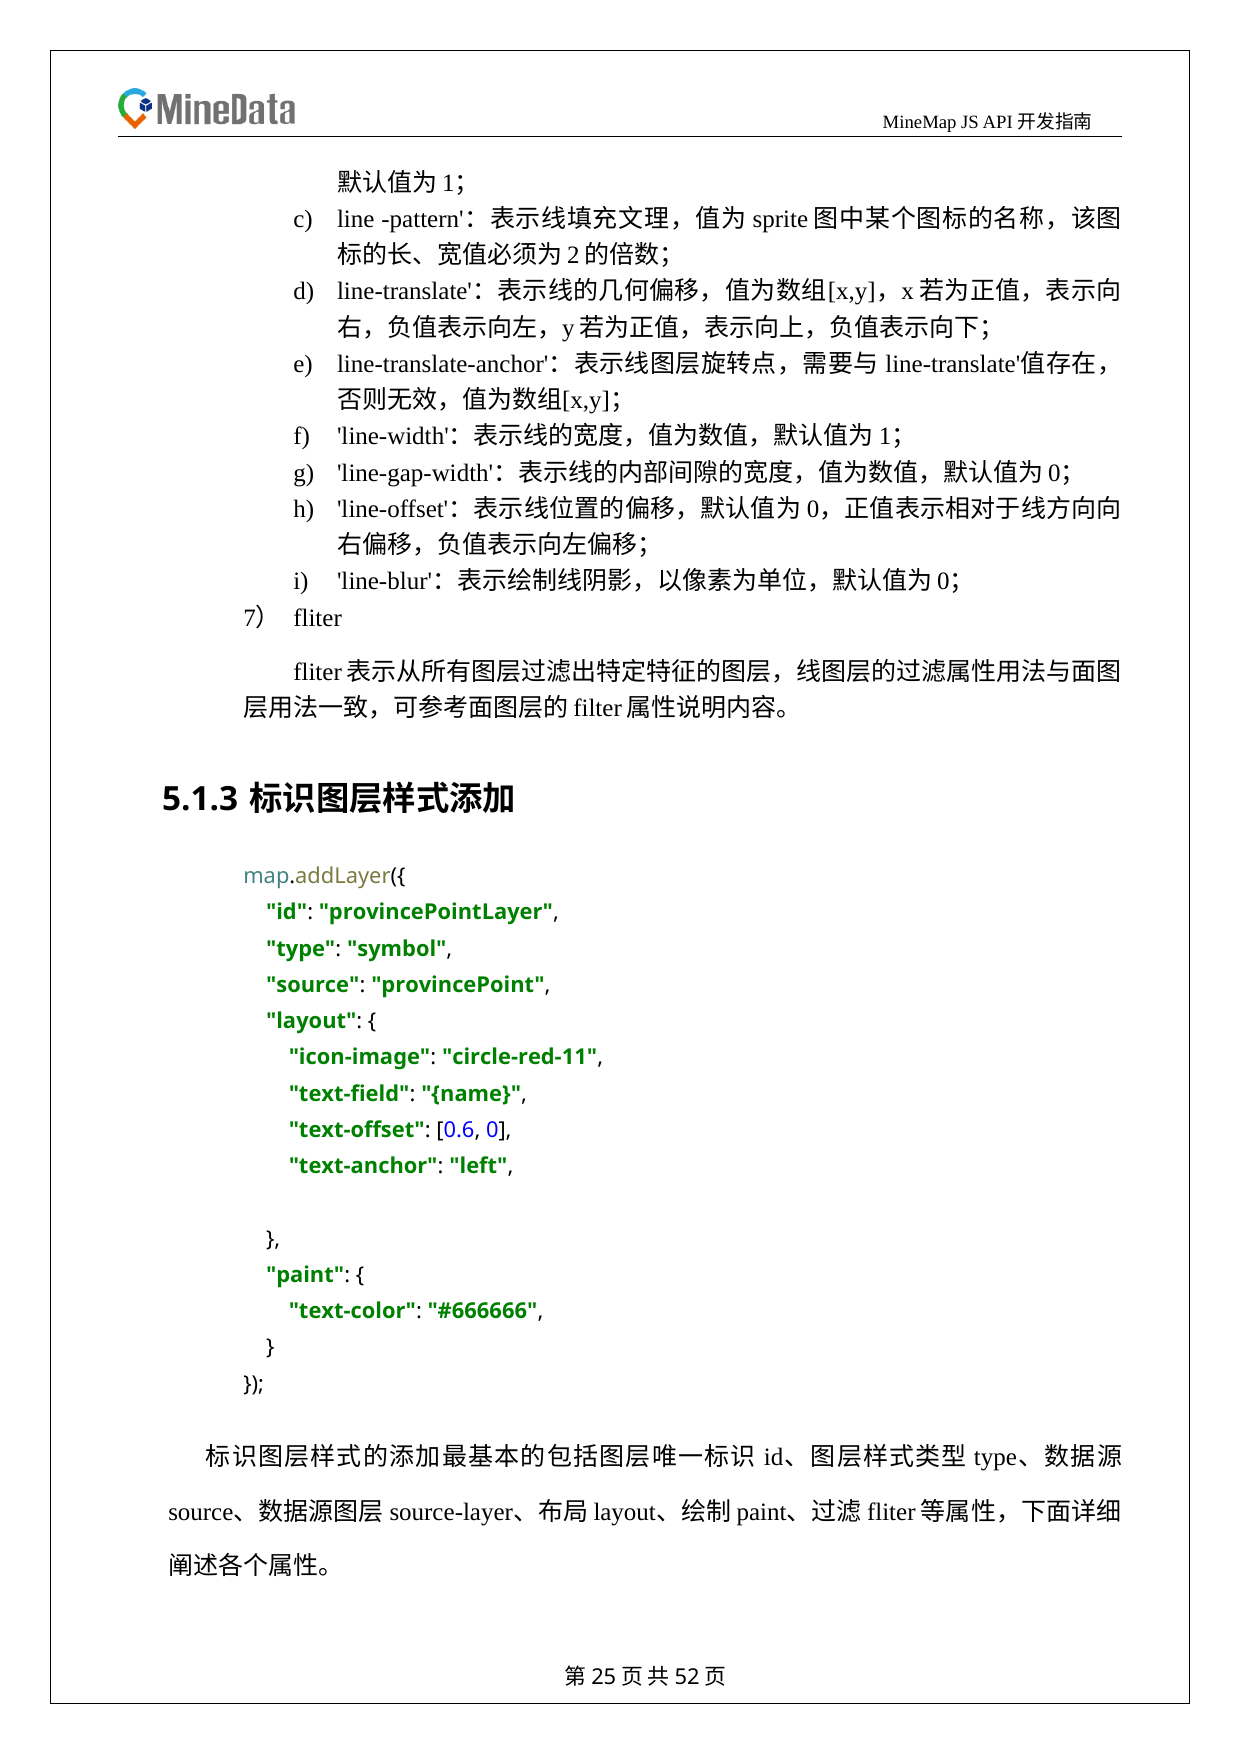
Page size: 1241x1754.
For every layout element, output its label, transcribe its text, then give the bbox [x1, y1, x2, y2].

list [293, 162, 1122, 198]
list 'line-offset'：表示线位置的偏移，默认值为0，正值表示相对于线方向向右偏移，负值表示向左偏移； [293, 488, 1122, 561]
list 'line-width'：表示线的宽度，值为数值，默认值为1； [293, 416, 1122, 452]
list line-translate-anchor'：表示线图层旋转点，需要与line-translate'值存在，否则无效，值为数组[x,y]； [293, 343, 1122, 416]
list fliter表示从所有图层过滤出特定特征的图层，线图层的过滤属性用法与面图层用法一致，可参考面图层的filter属性说明内容。 [243, 651, 1122, 724]
list line -pattern'：表示线填充文理，值为sprite图中某个图标的名称，该图标的长、宽值必须为2的倍数； [293, 198, 1122, 271]
text 标识图层样式的添加最基本的包括图层唯一标识id、图层样式类型type、数据源source、数据源图层source-layer、布局layout、绘制paint、过滤fliter等属性，下面详细阐述各个属性。 [168, 1437, 1122, 1582]
text 7） fliter [199, 597, 1122, 633]
list 'line-gap-width'：表示线的内部间隙的宽度，值为数值，默认值为0； [293, 452, 1122, 488]
picture [118, 88, 295, 129]
list line-translate'：表示线的几何偏移，值为数组[x,y]，x若为正值，表示向右，负值表示向左，y若为正值，表示向上，负值表示向下； [293, 271, 1122, 343]
list 'line-blur'：表示绘制线阴影，以像素为单位，默认值为0； [293, 561, 1122, 597]
text map.addLayer({ "id": "provincePointLayer", "type": "symbol", "source": "provincePoint", "layout": { "icon-image": "circle-red-11", "text-field": "{name}", "text-offset": [0.6, 0], "text-anchor": "left", }, "paint": { "text-color": "#666666", } }); [243, 857, 1122, 1401]
subtitle 标识图层样式添加 [118, 760, 1122, 833]
